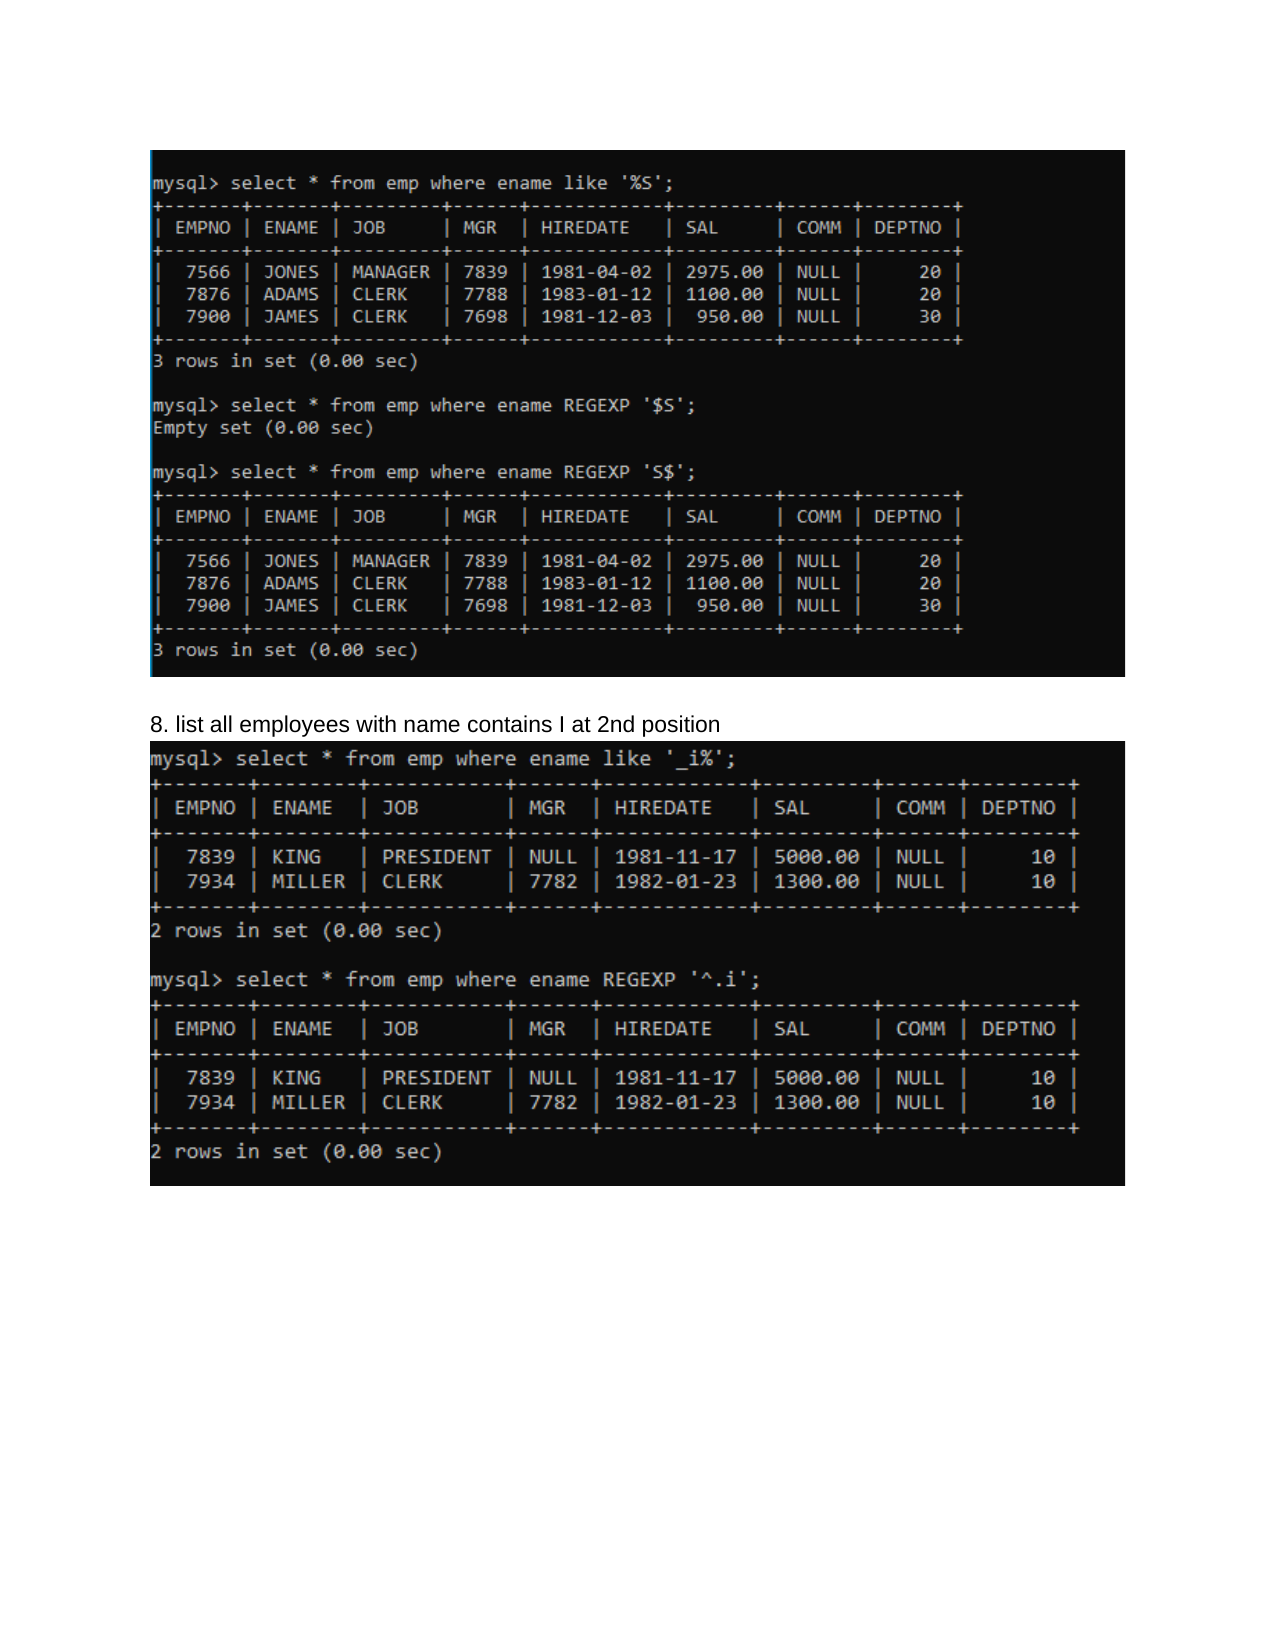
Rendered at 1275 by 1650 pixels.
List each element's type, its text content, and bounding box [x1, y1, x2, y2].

picture [152, 150, 1125, 677]
text 8. list all employees with name contains I at 2nd position [150, 711, 1125, 737]
picture [150, 741, 1125, 1186]
